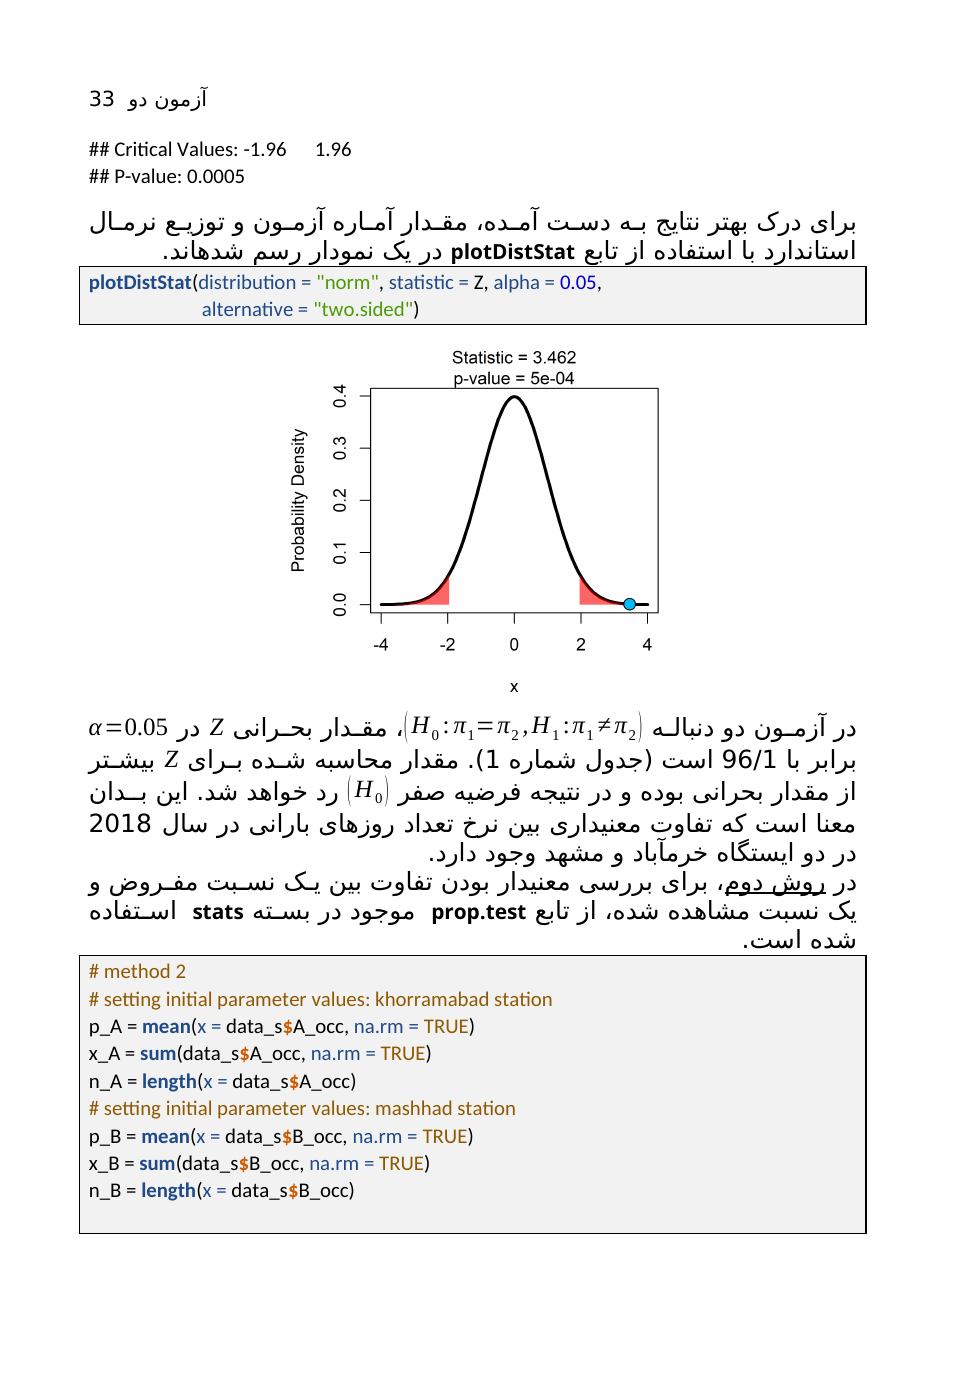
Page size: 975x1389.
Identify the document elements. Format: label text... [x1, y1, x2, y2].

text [80, 956, 865, 1233]
text plotDistStat(distribution = "norm", statistic = Z, alpha = 0.05, alternative = "two.sided") [80, 267, 865, 324]
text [89, 136, 857, 189]
text در روش دوم، برای بررسی معنی‏دار بودن تفاوت بین یک نسبت مفروض و یک نسبت مشاهده شده، از تابع prop.test موجود در بسته stats استفاده شده است. [89, 867, 857, 955]
picture [285, 343, 661, 698]
text در آزمون دو دنباله ، مقدار بحرانی در برابر با 96/1 است (جدول شماره 1). مقدار محاسبه شده برای بیشتر از مقدار بحرانی بوده و در نتیجه فرضیه صفر رد خواهد شد. این بدان معنا است که تفاوت معنی‏داری بین نرخ تعداد روزهای بارانی در سال 2018 در دو ایستگاه خرم‏آباد و مشهد وجود دارد. [89, 710, 857, 867]
text برای درک بهتر نتایج به دست آمده، مقدار آماره آزمون و توزیع نرمال استاندارد با استفاده از تابع plotDistStat در یک نمودار رسم شده‏اند. [89, 207, 857, 266]
